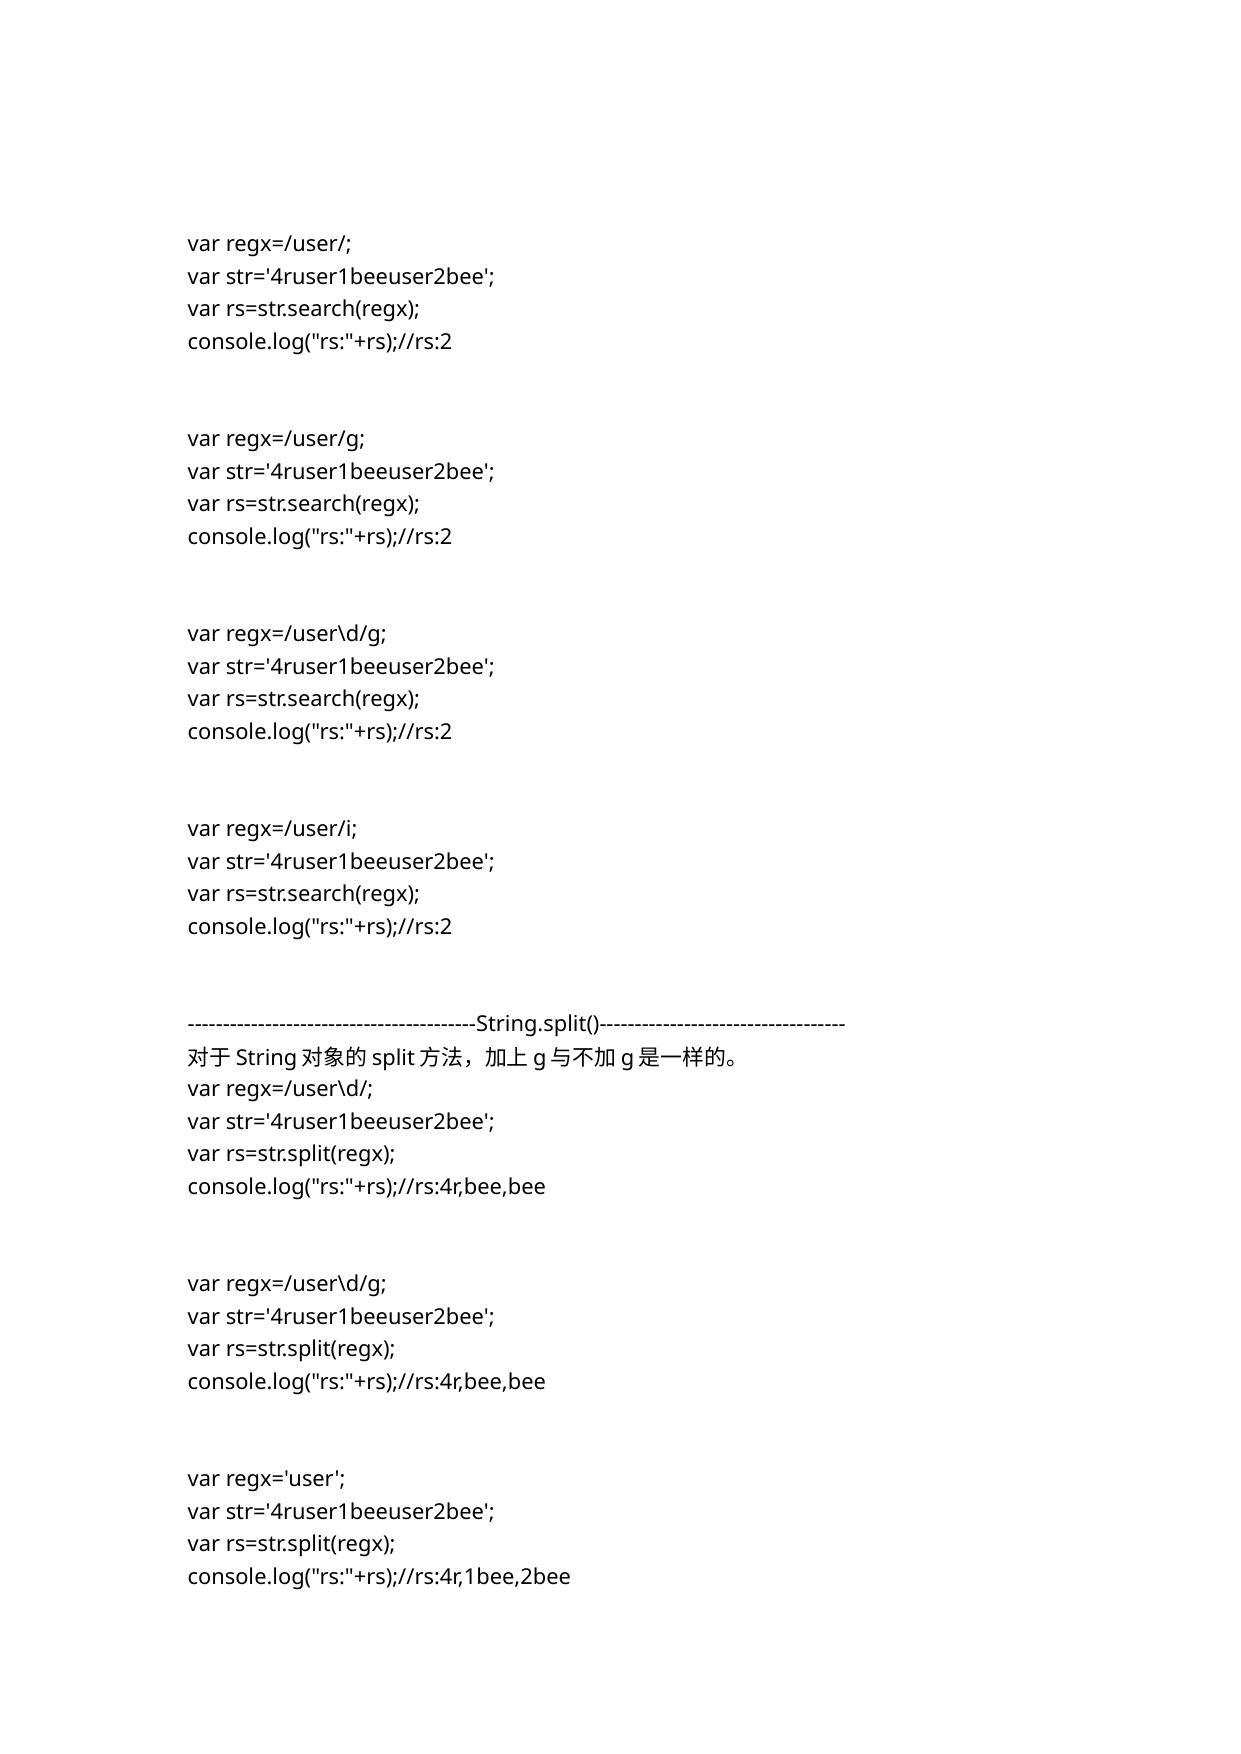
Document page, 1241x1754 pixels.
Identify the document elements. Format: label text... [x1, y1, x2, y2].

text var regx=/user/i; [187, 812, 1053, 844]
text console.log("rs:"+rs);//rs:4r,bee,bee [187, 1169, 1053, 1202]
text var regx=/user\d/; [187, 1072, 1053, 1104]
text var regx=/user/; [187, 227, 1053, 259]
text var regx=/user\d/g; [187, 617, 1053, 649]
text console.log("rs:"+rs);//rs:2 [187, 714, 1053, 747]
text var str='4ruser1beeuser2bee'; [187, 1104, 1053, 1137]
text var str='4ruser1beeuser2bee'; [187, 259, 1053, 292]
text console.log("rs:"+rs);//rs:4r,1bee,2bee [187, 1559, 1053, 1592]
text var rs=str.search(regx); [187, 682, 1053, 714]
text var str='4ruser1beeuser2bee'; [187, 454, 1053, 487]
text var rs=str.search(regx); [187, 877, 1053, 909]
text var rs=str.split(regx); [187, 1137, 1053, 1169]
text 对于String对象的split方法，加上g与不加g是一样的。 [187, 1039, 1053, 1072]
text var rs=str.search(regx); [187, 487, 1053, 519]
text var str='4ruser1beeuser2bee'; [187, 649, 1053, 682]
text var regx='user'; [187, 1462, 1053, 1494]
text console.log("rs:"+rs);//rs:4r,bee,bee [187, 1364, 1053, 1397]
text var str='4ruser1beeuser2bee'; [187, 1299, 1053, 1332]
text var rs=str.search(regx); [187, 292, 1053, 324]
text var regx=/user/g; [187, 422, 1053, 454]
text var str='4ruser1beeuser2bee'; [187, 1494, 1053, 1527]
text console.log("rs:"+rs);//rs:2 [187, 909, 1053, 942]
text var rs=str.split(regx); [187, 1527, 1053, 1559]
text var regx=/user\d/g; [187, 1267, 1053, 1299]
text var rs=str.split(regx); [187, 1332, 1053, 1364]
text console.log("rs:"+rs);//rs:2 [187, 519, 1053, 552]
text console.log("rs:"+rs);//rs:2 [187, 324, 1053, 357]
text var str='4ruser1beeuser2bee'; [187, 844, 1053, 877]
text -----------------------------------------String.split()----------------------------------- [187, 1007, 1053, 1039]
